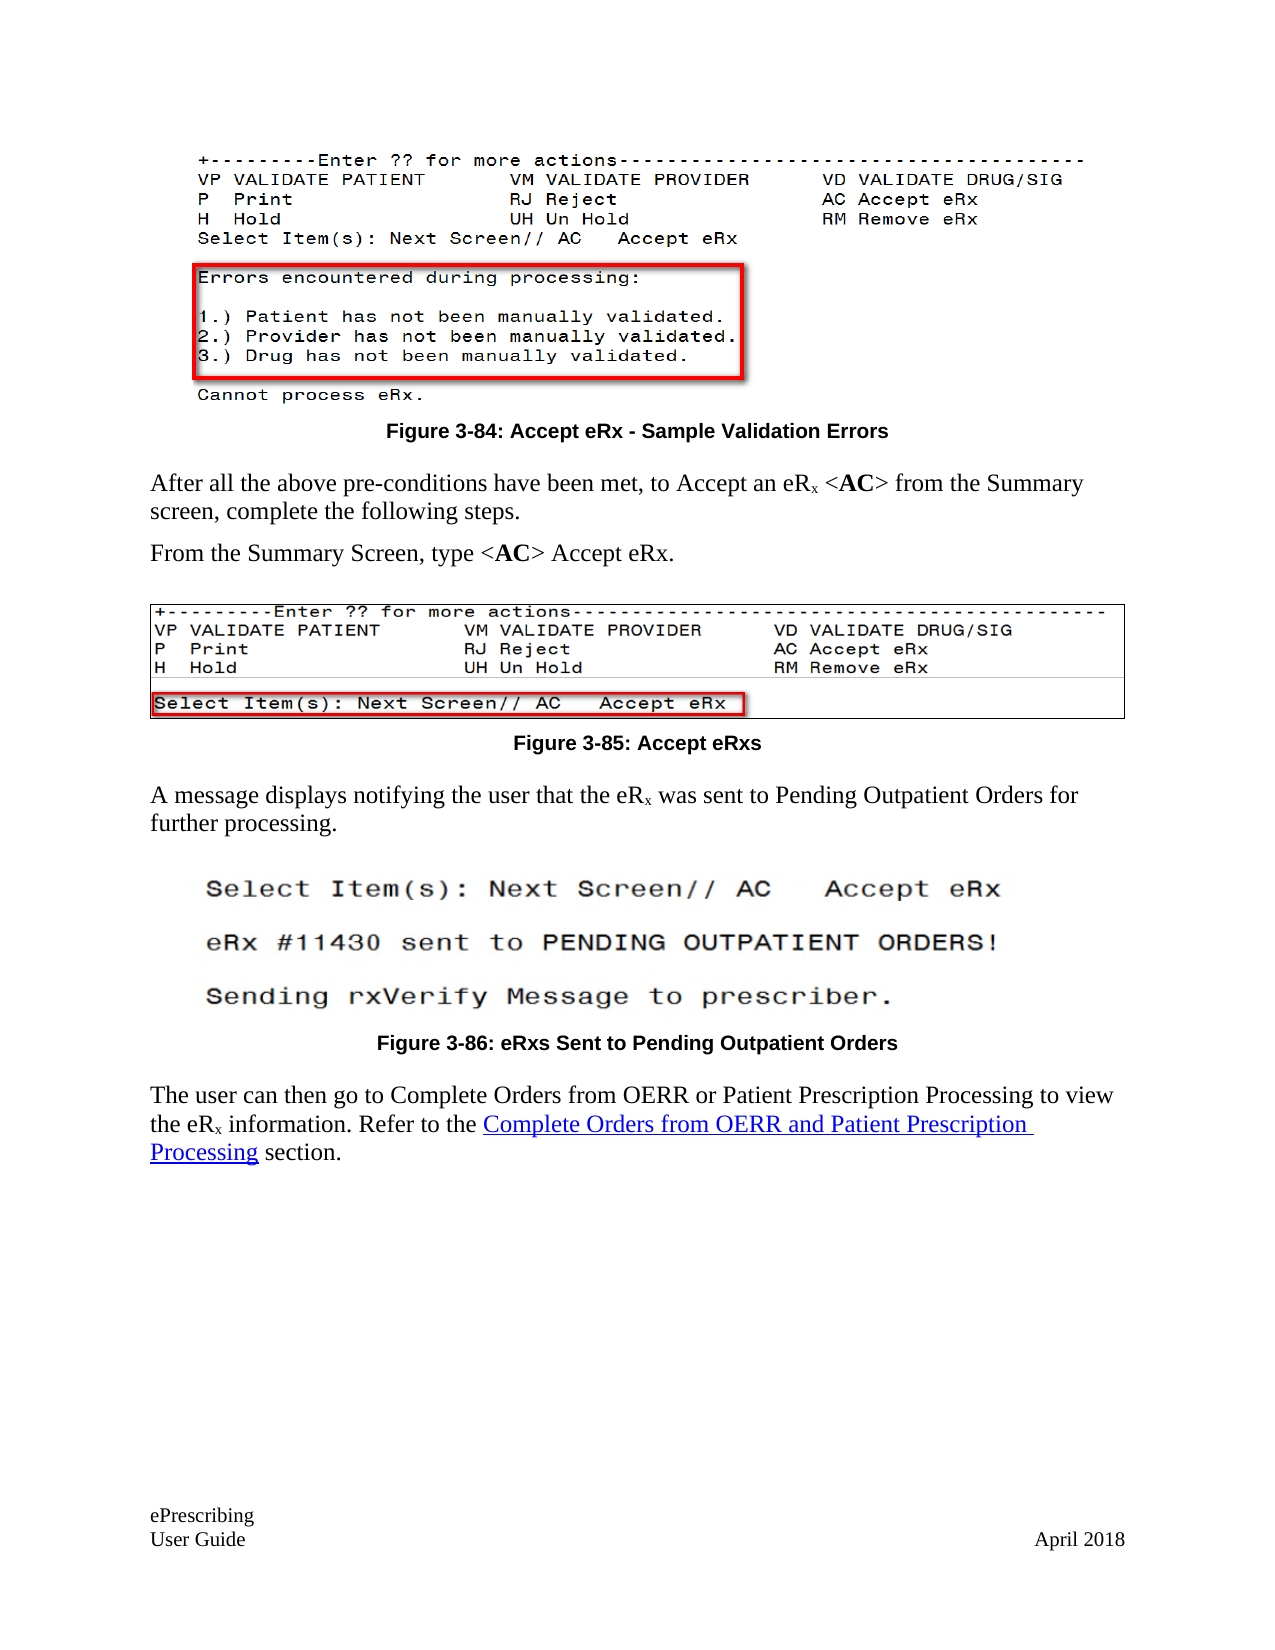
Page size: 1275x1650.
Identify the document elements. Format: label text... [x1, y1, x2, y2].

picture [151, 605, 1124, 718]
picture [190, 150, 1085, 407]
text The user can then go to Complete Orders from OERR or Patient Prescription Processing to view the eRx information. Refer to the Complete Orders from OERR and Patient Prescription Processing section. [150, 1080, 1125, 1166]
picture [187, 874, 1088, 1019]
text A message displays notifying the user that the eRx was sent to Pending Outpatient Orders for further processing. [150, 780, 1125, 837]
text After all the above pre-conditions have been met, to Accept an eRx <AC> from the Summary screen, complete the following steps. [150, 468, 1125, 525]
text From the Summary Screen, type <AC> Accept eRx. [150, 538, 1125, 566]
